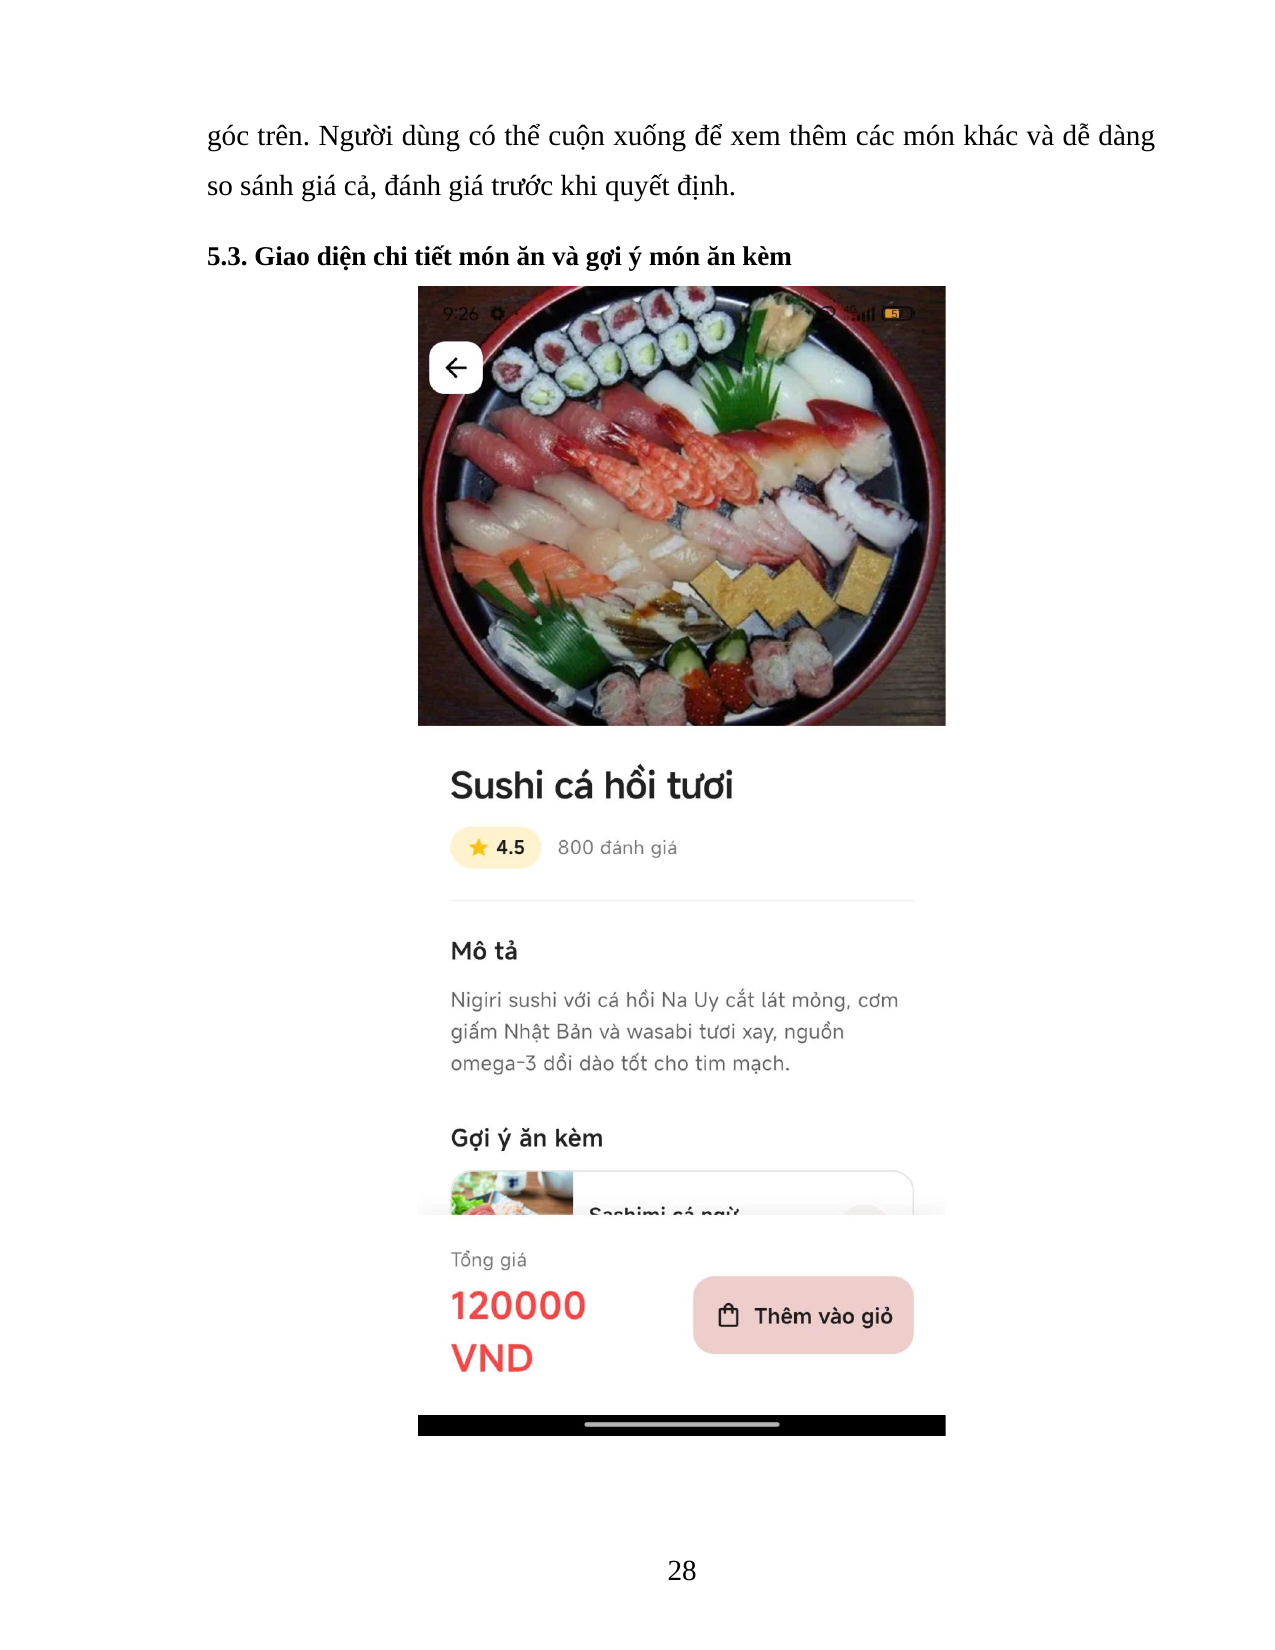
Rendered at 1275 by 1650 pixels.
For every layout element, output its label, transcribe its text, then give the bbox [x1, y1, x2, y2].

picture [418, 286, 946, 1436]
subtitle 5.3. Giao diện chi tiết món ăn và gợi ý món ăn kèm [207, 239, 1157, 271]
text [207, 118, 1157, 202]
